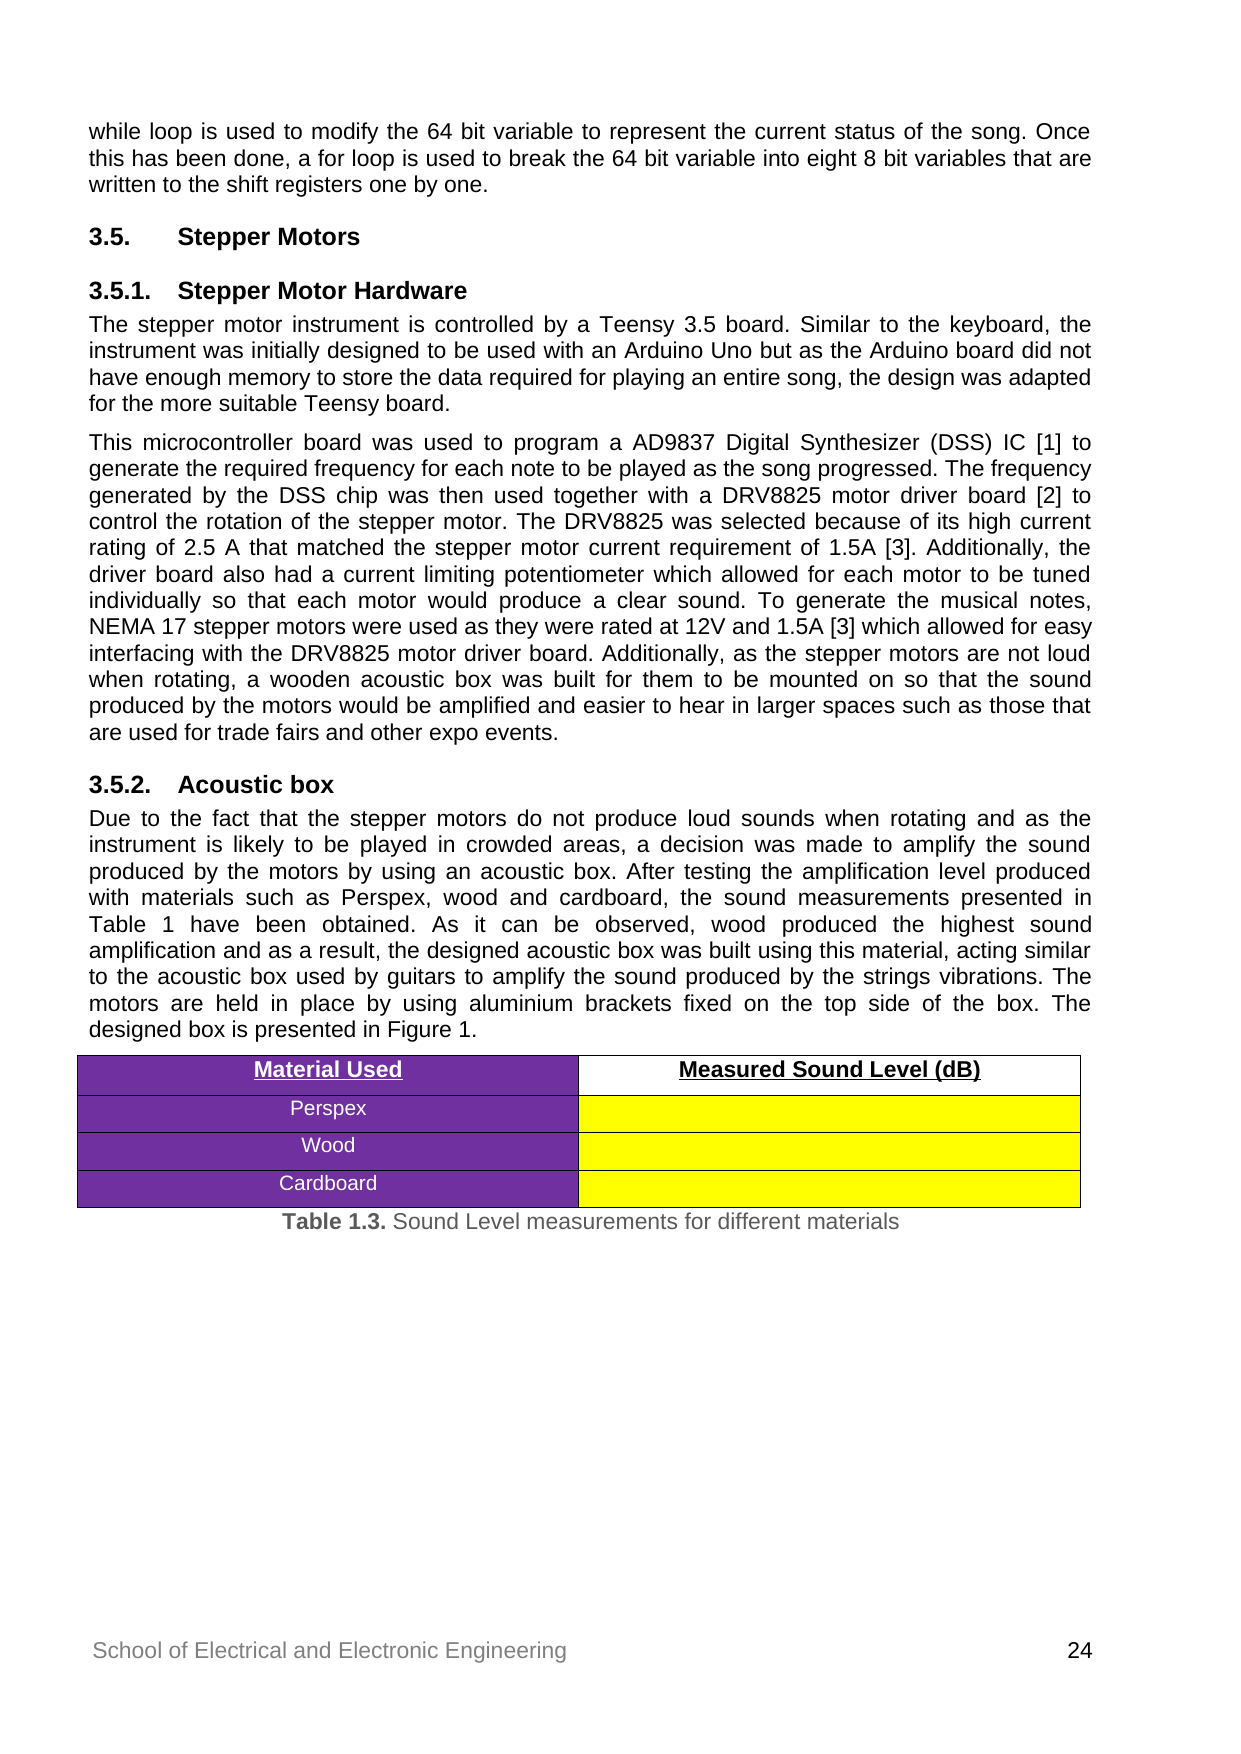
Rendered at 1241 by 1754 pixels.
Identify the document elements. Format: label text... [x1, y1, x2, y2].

table_cell [579, 1133, 1080, 1170]
table_header Material Used [78, 1056, 578, 1095]
text Table 1.3. Sound Level measurements for different materials [89, 1208, 1092, 1234]
subtitle Stepper Motor Hardware [89, 276, 1092, 305]
subtitle Acoustic box [89, 770, 1092, 799]
subtitle Stepper Motors [89, 222, 1092, 251]
table_cell [579, 1171, 1080, 1207]
text The stepper motor instrument is controlled by a Teensy 3.5 board. Similar to the keyboard, the instrument was initially designed to be used with an Arduino Uno but as the Arduino board did not have enough memory to store the data required for playing an entire song, the design was adapted for the more suitable Teensy board. [89, 311, 1092, 416]
text This microcontroller board was used to program a AD9837 Digital Synthesizer (DSS) IC [1] to generate the required frequency for each note to be played as the song progressed. The frequency generated by the DSS chip was then used together with a DRV8825 motor driver board [2] to control the rotation of the stepper motor. The DRV8825 was selected because of its high current rating of 2.5 A that matched the stepper motor current requirement of 1.5A [3]. Additionally, the driver board also had a current limiting potentiometer which allowed for each motor to be tuned individually so that each motor would produce a clear sound. To generate the musical notes, NEMA 17 stepper motors were used as they were rated at 12V and 1.5A [3] which allowed for easy interfacing with the DRV8825 motor driver board. Additionally, as the stepper motors are not loud when rotating, a wooden acoustic box was built for them to be mounted on so that the sound produced by the motors would be amplified and easier to hear in larger spaces such as those that are used for trade fairs and other expo events. [89, 429, 1092, 745]
table_header Measured Sound Level (dB) [579, 1056, 1080, 1095]
table_cell [579, 1096, 1080, 1132]
table_cell Perspex [78, 1096, 578, 1132]
table_cell Cardboard [78, 1171, 578, 1207]
table_cell Wood [78, 1133, 578, 1170]
text Due to the fact that the stepper motors do not produce loud sounds when rotating and as the instrument is likely to be played in crowded areas, a decision was made to amplify the sound produced by the motors by using an acoustic box. After testing the amplification level produced with materials such as Perspex, wood and cardboard, the sound measurements presented in Table 1 have been obtained. As it can be observed, wood produced the highest sound amplification and as a result, the designed acoustic box was built using this material, acting similar to the acoustic box used by guitars to amplify the sound produced by the strings vibrations. The motors are held in place by using aluminium brackets fixed on the top side of the box. The designed box is presented in Figure 1. [89, 805, 1092, 1042]
